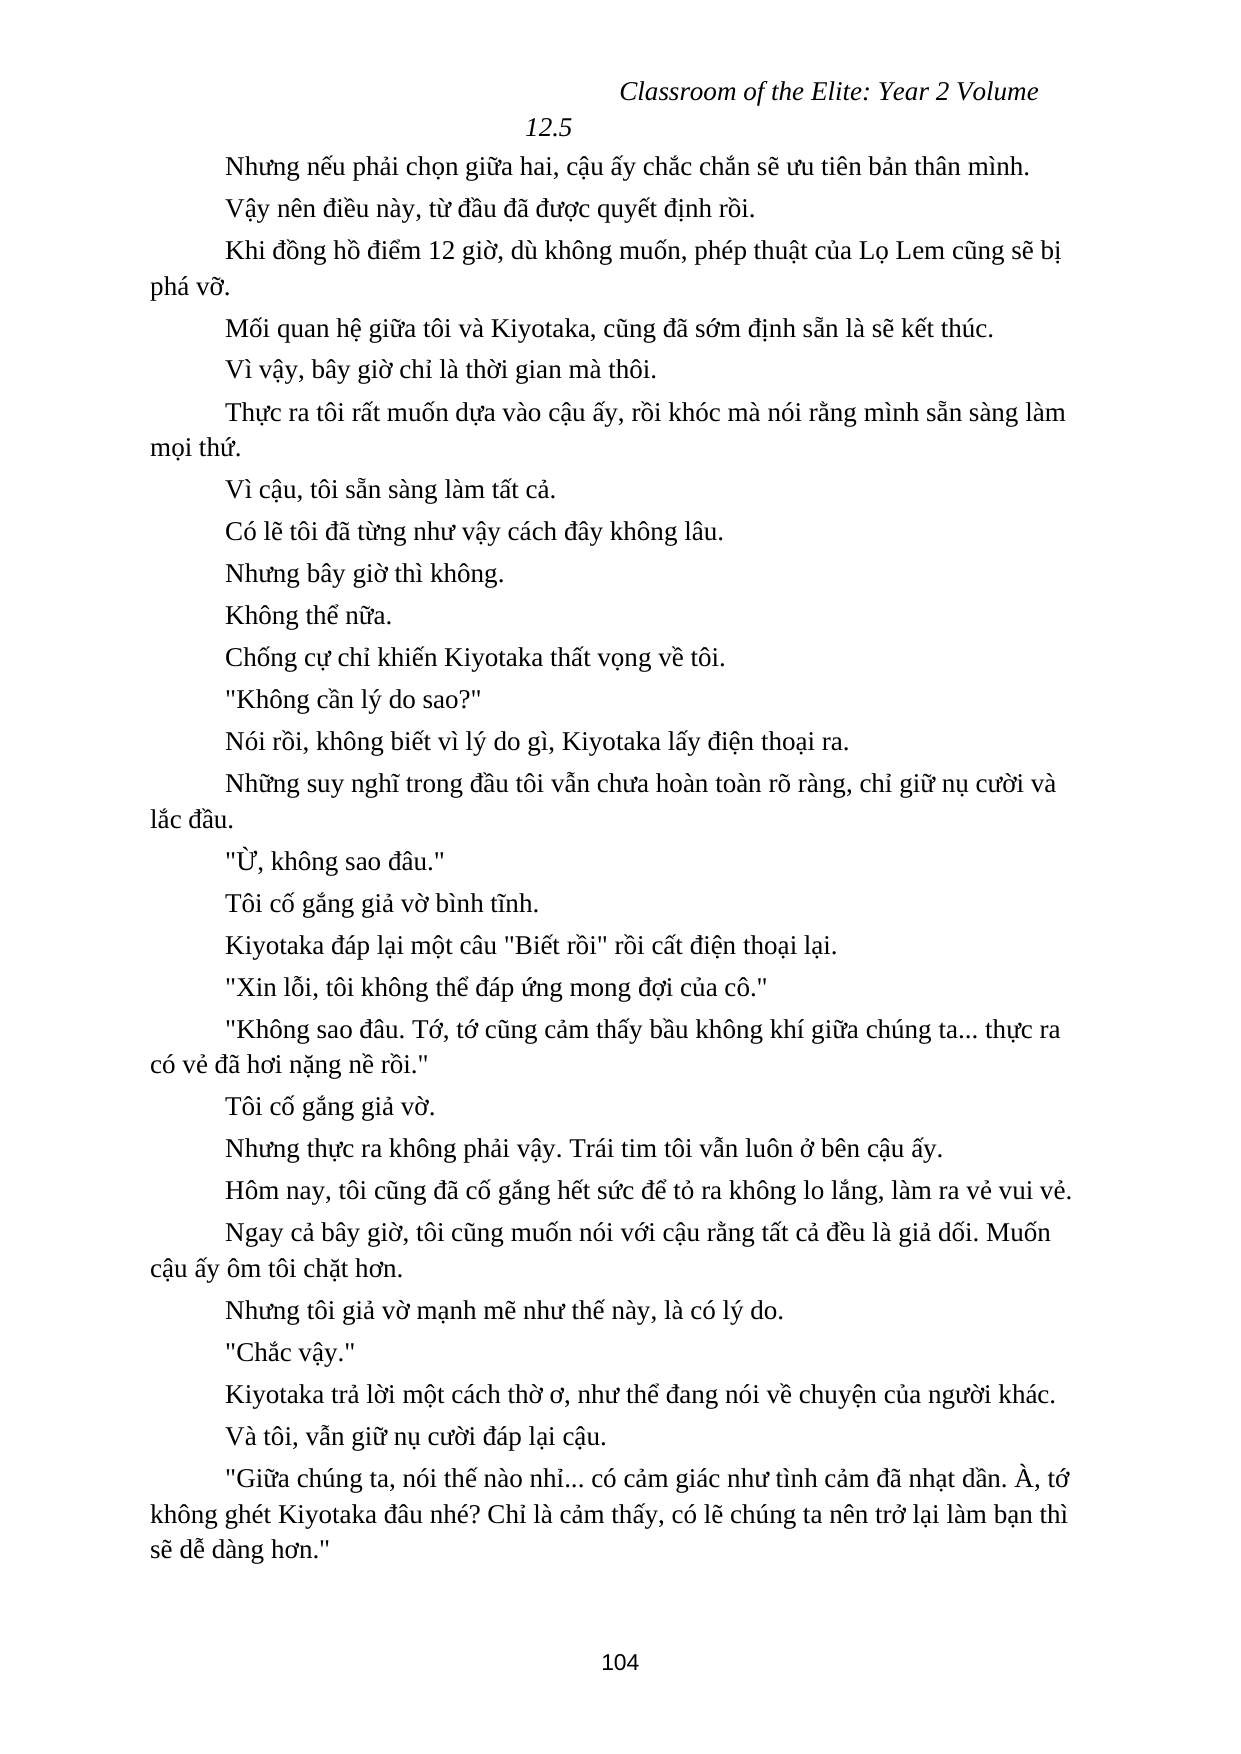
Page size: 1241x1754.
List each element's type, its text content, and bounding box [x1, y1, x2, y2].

text Nói rồi, không biết vì lý do gì, Kiyotaka lấy điện thoại ra. [150, 725, 1090, 756]
text Nhưng thực ra không phải vậy. Trái tim tôi vẫn luôn ở bên cậu ấy. [150, 1132, 1090, 1164]
text Hôm nay, tôi cũng đã cố gắng hết sức để tỏ ra không lo lắng, làm ra vẻ vui vẻ. [150, 1174, 1090, 1206]
text "Giữa chúng ta, nói thế nào nhỉ... có cảm giác như tình cảm đã nhạt dần. À, tớ không ghét Kiyotaka đâu nhé? Chỉ là cảm thấy, có lẽ chúng ta nên trở lại làm bạn thì sẽ dễ dàng hơn." [150, 1462, 1090, 1565]
text Tôi cố gắng giả vờ bình tĩnh. [150, 887, 1090, 918]
text Có lẽ tôi đã từng như vậy cách đây không lâu. [150, 515, 1090, 546]
text Ngay cả bây giờ, tôi cũng muốn nói với cậu rằng tất cả đều là giả dối. Muốn cậu ấy ôm tôi chặt hơn. [150, 1216, 1090, 1283]
text Vì vậy, bây giờ chỉ là thời gian mà thôi. [150, 354, 1090, 385]
text "Không cần lý do sao?" [150, 683, 1090, 714]
text Mối quan hệ giữa tôi và Kiyotaka, cũng đã sớm định sẵn là sẽ kết thúc. [150, 312, 1090, 343]
text Không thể nữa. [150, 599, 1090, 630]
text Thực ra tôi rất muốn dựa vào cậu ấy, rồi khóc mà nói rằng mình sẵn sàng làm mọi thứ. [150, 396, 1090, 462]
text Và tôi, vẫn giữ nụ cười đáp lại cậu. [150, 1420, 1090, 1451]
text "Ừ, không sao đâu." [150, 845, 1090, 876]
text Những suy nghĩ trong đầu tôi vẫn chưa hoàn toàn rõ ràng, chỉ giữ nụ cười và lắc đầu. [150, 767, 1090, 834]
text Vì cậu, tôi sẵn sàng làm tất cả. [150, 473, 1090, 504]
text Chống cự chỉ khiến Kiyotaka thất vọng về tôi. [150, 641, 1090, 672]
text "Xin lỗi, tôi không thể đáp ứng mong đợi của cô." [150, 971, 1090, 1002]
text Vậy nên điều này, từ đầu đã được quyết định rồi. [150, 192, 1090, 223]
text "Chắc vậy." [150, 1336, 1090, 1367]
text "Không sao đâu. Tớ, tớ cũng cảm thấy bầu không khí giữa chúng ta... thực ra có vẻ đã hơi nặng nề rồi." [150, 1013, 1090, 1080]
text Kiyotaka trả lời một cách thờ ơ, như thể đang nói về chuyện của người khác. [150, 1378, 1090, 1409]
text Nhưng nếu phải chọn giữa hai, cậu ấy chắc chắn sẽ ưu tiên bản thân mình. [150, 150, 1090, 181]
text Khi đồng hồ điểm 12 giờ, dù không muốn, phép thuật của Lọ Lem cũng sẽ bị phá vỡ. [150, 234, 1090, 301]
text Nhưng tôi giả vờ mạnh mẽ như thế này, là có lý do. [150, 1294, 1090, 1325]
text Nhưng bây giờ thì không. [150, 557, 1090, 588]
text Tôi cố gắng giả vờ. [150, 1091, 1090, 1122]
text Kiyotaka đáp lại một câu "Biết rồi" rồi cất điện thoại lại. [150, 929, 1090, 960]
